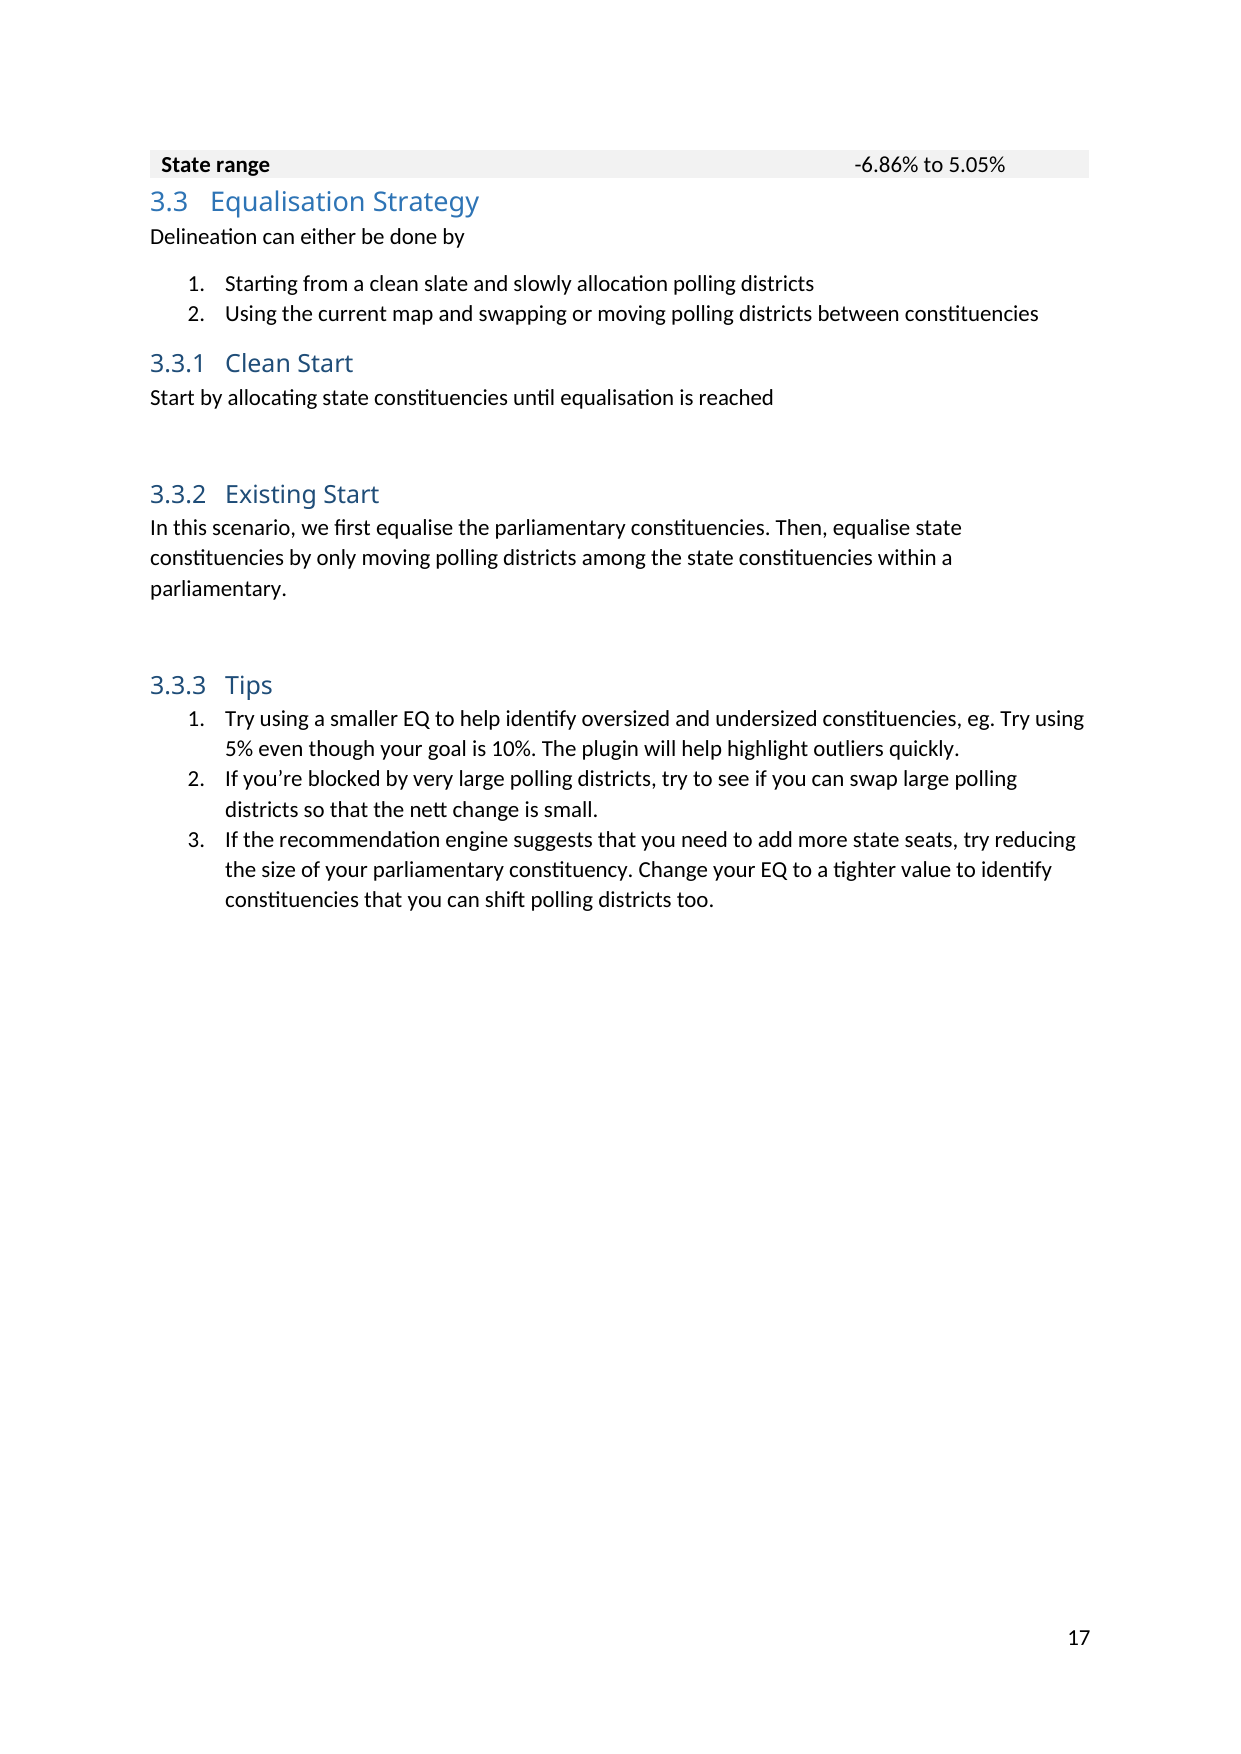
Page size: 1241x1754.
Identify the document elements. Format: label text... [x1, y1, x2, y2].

list If you’re blocked by very large polling districts, try to see if you can swap large polling districts so that the nett change is small. [187, 764, 1090, 823]
table_cell -6.86% to 5.05% [843, 150, 1089, 178]
subtitle Equalisation Strategy [150, 182, 1090, 219]
subtitle Existing Start [150, 476, 1090, 511]
text Delineation can either be done by [150, 222, 1090, 250]
subtitle Tips [150, 667, 1090, 701]
list Using the current map and swapping or moving polling districts between constituencies [187, 299, 1090, 327]
text Start by allocating state constituencies until equalisation is reached [150, 383, 1090, 411]
list If the recommendation engine suggests that you need to add more state seats, try reducing the size of your parliamentary constituency. Change your EQ to a tighter value to identify constituencies that you can shift polling districts too. [187, 825, 1090, 913]
subtitle Clean Start [150, 346, 1090, 380]
table_cell State range [150, 150, 843, 178]
text In this scenario, we first equalise the parliamentary constituencies. Then, equalise state constituencies by only moving polling districts among the state constituencies within a parliamentary. [150, 513, 1090, 602]
list Try using a smaller EQ to help identify oversized and undersized constituencies, eg. Try using 5% even though your goal is 10%. The plugin will help highlight outliers quickly. [187, 704, 1090, 762]
list Starting from a clean slate and slowly allocation polling districts [187, 269, 1090, 297]
